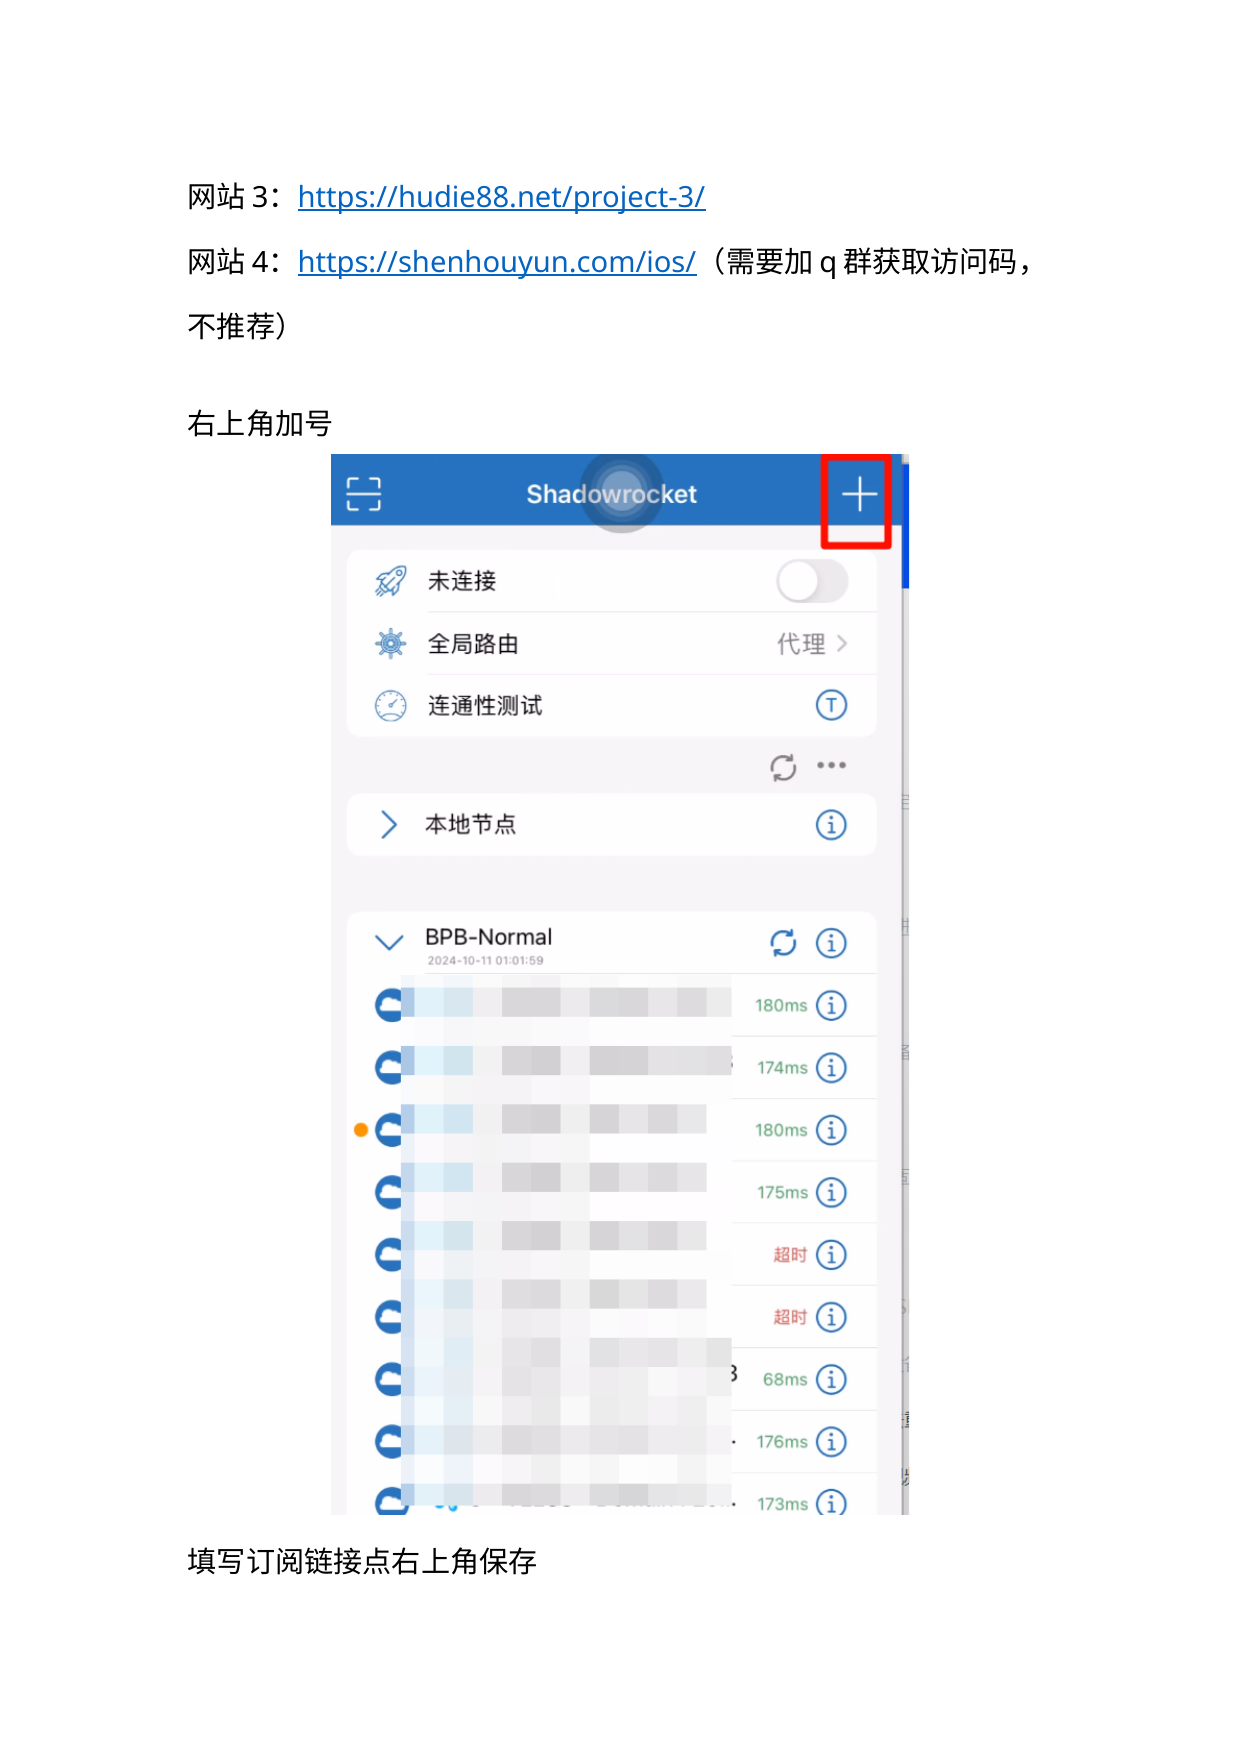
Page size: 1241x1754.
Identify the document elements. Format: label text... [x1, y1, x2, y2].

text 填写订阅链接点右上角保存 [187, 1527, 1053, 1592]
text 网站4：https://shenhouyun.com/ios/（需要加q群获取访问码，不推荐） [187, 227, 1053, 357]
text 网站3：https://hudie88.net/project-3/ [187, 162, 1053, 227]
text 右上角加号 [187, 389, 1053, 454]
picture [331, 454, 910, 1515]
